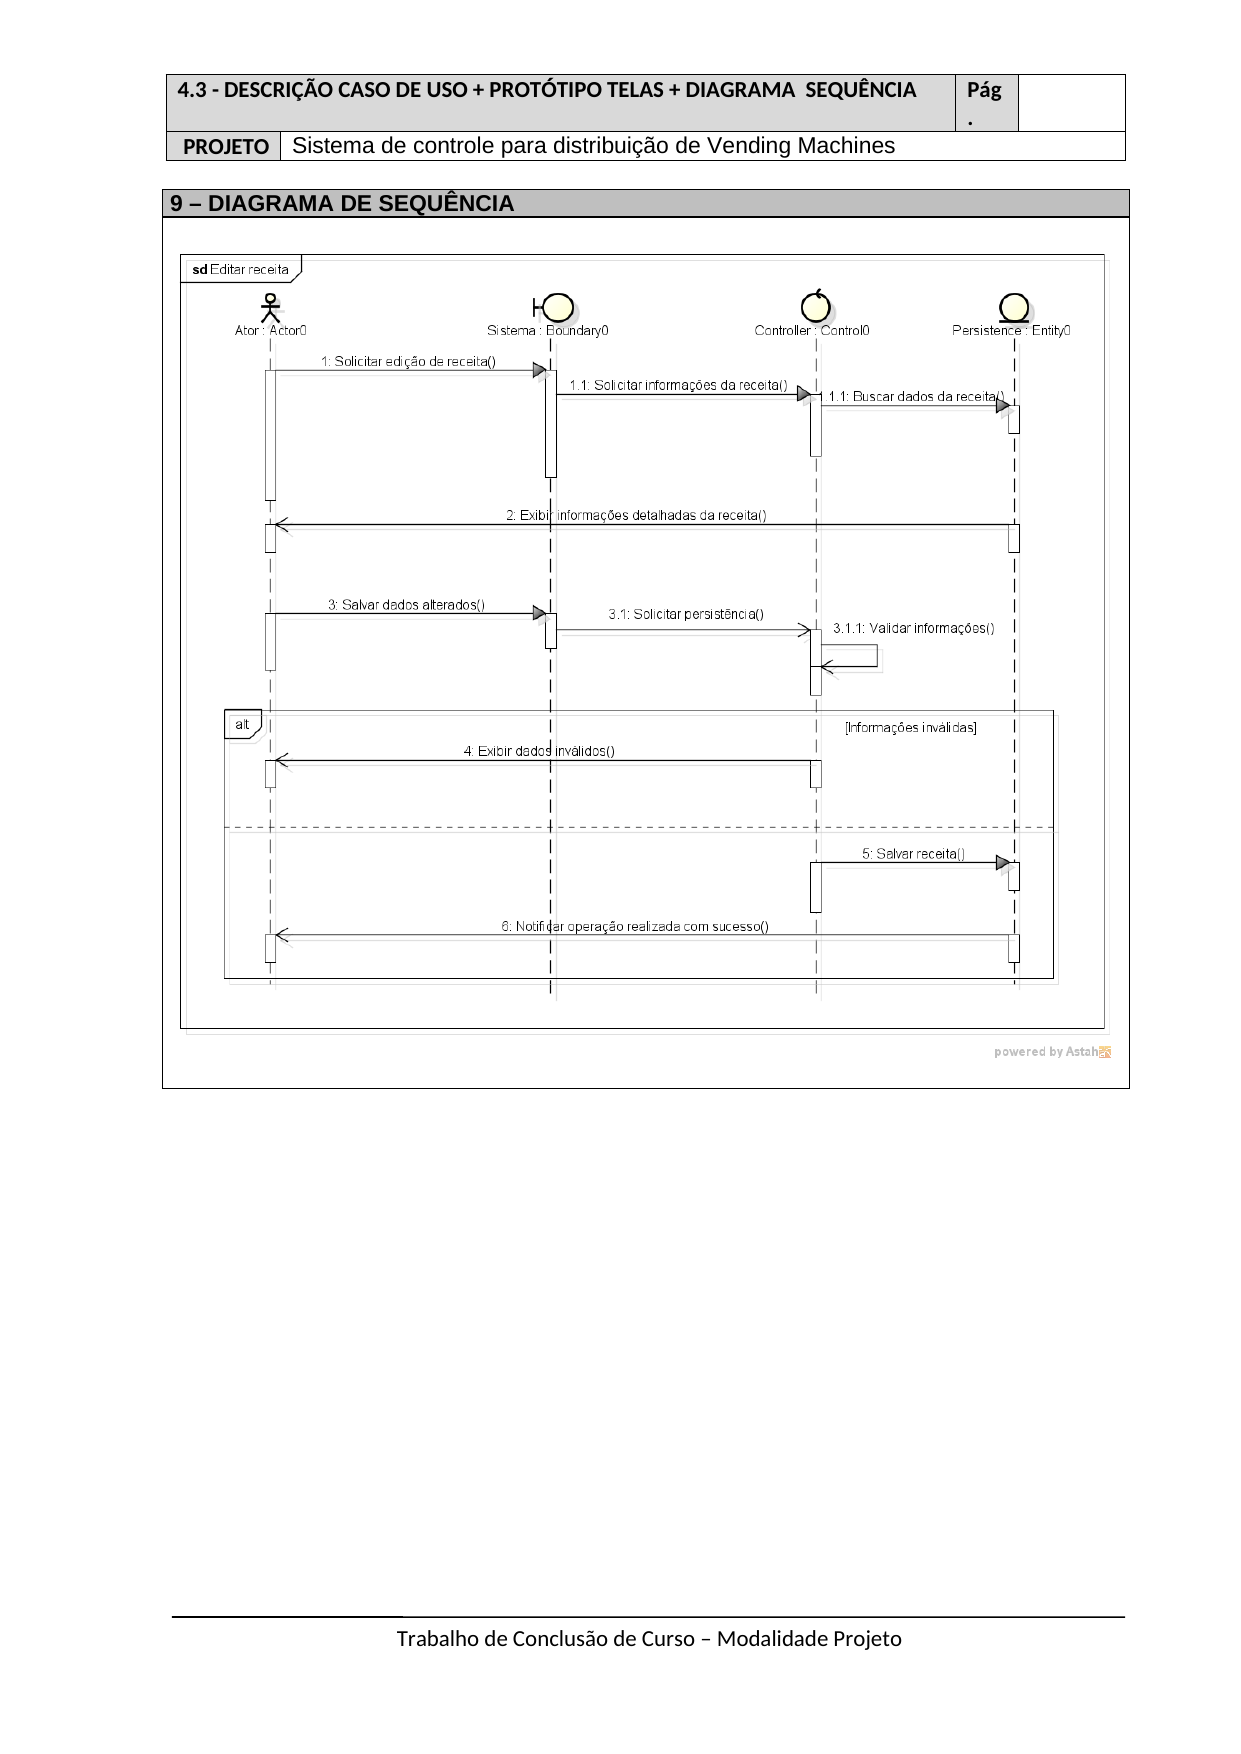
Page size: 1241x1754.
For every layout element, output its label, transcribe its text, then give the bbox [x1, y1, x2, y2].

table_header 9 – DIAGRAMA DE SEQUÊNCIA [163, 190, 1129, 216]
table_cell [163, 218, 1129, 1087]
picture [169, 243, 1115, 1062]
